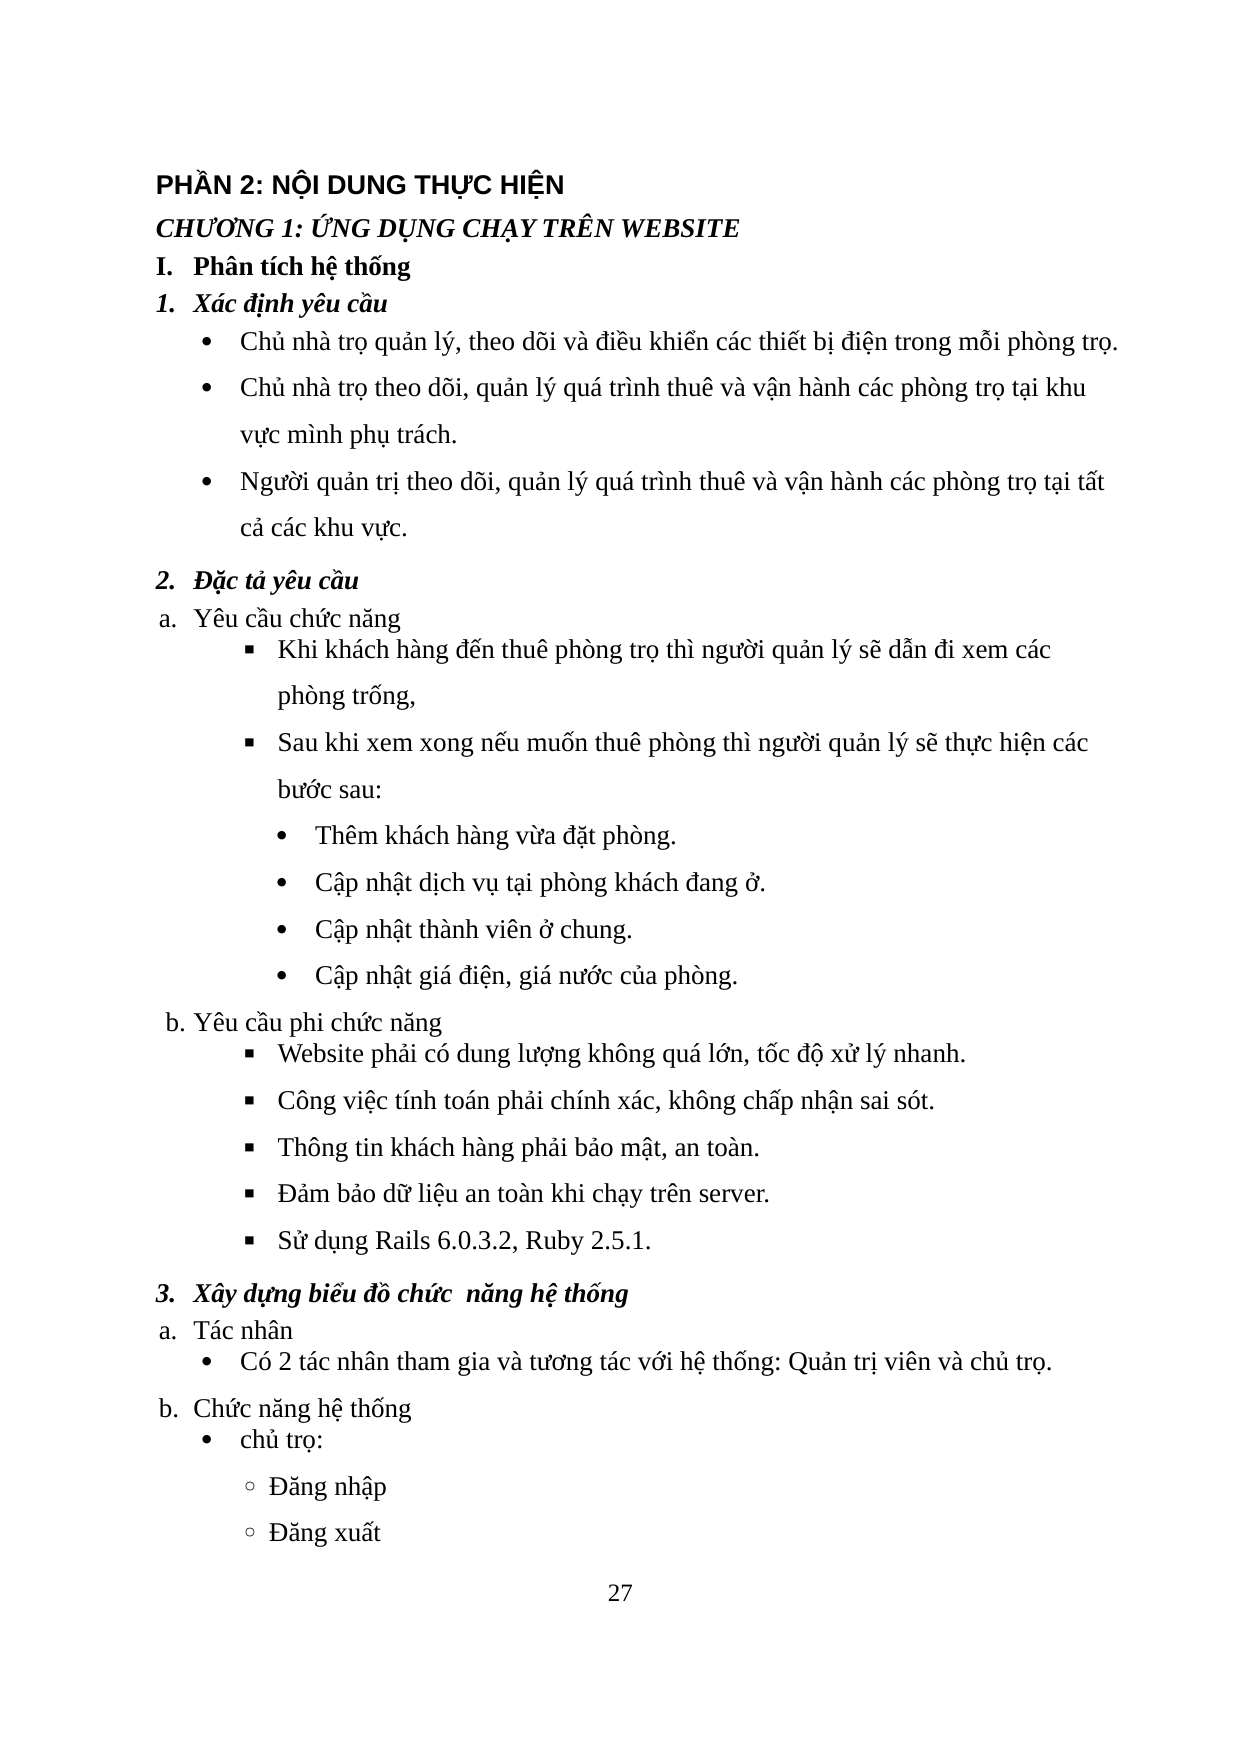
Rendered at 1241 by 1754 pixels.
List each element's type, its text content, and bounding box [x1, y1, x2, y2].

subtitle 2. Đặc tả yêu cầu [156, 564, 1122, 595]
list Cập nhật giá điện, giá nước của phòng. [277, 959, 1122, 991]
list Cập nhật dịch vụ tại phòng khách đang ở. [277, 866, 1122, 897]
list Khi khách hàng đến thuê phòng trọ thì người quản lý sẽ dẫn đi xem các phòng trống, [240, 633, 1122, 711]
list Sử dụng Rails 6.0.3.2, Ruby 2.5.1. [240, 1224, 1122, 1255]
subtitle I. Phân tích hệ thống [156, 250, 1122, 281]
list Chủ nhà trọ quản lý, theo dõi và điều khiển các thiết bị điện trong mỗi phòng trọ. [202, 325, 1122, 356]
list Đăng xuất [240, 1517, 1122, 1548]
subtitle 3. Xây dựng biểu đồ chức năng hệ thống [156, 1277, 1122, 1308]
list Cập nhật thành viên ở chung. [277, 913, 1122, 944]
subtitle CHƯƠNG 1: ỨNG DỤNG CHẠY TRÊN WEBSITE [156, 212, 1122, 244]
list Website phải có dung lượng không quá lớn, tốc độ xử lý nhanh. [240, 1037, 1122, 1068]
text b. Chức năng hệ thống [118, 1392, 1122, 1423]
text b. Yêu cầu phi chức năng [118, 1006, 1122, 1037]
list chủ trọ: [202, 1423, 1122, 1454]
subtitle 1. Xác định yêu cầu [156, 287, 1122, 318]
list Đảm bảo dữ liệu an toàn khi chạy trên server. [240, 1177, 1122, 1208]
list Người quản trị theo dõi, quản lý quá trình thuê và vận hành các phòng trọ tại tất cả các khu vực. [202, 465, 1122, 542]
text a. Yêu cầu chức năng [118, 602, 1122, 633]
list Sau khi xem xong nếu muốn thuê phòng thì người quản lý sẽ thực hiện các bước sau: [240, 726, 1122, 804]
list Công việc tính toán phải chính xác, không chấp nhận sai sót. [240, 1084, 1122, 1115]
list Có 2 tác nhân tham gia và tương tác với hệ thống: Quản trị viên và chủ trọ. [202, 1345, 1122, 1377]
list Thêm khách hàng vừa đặt phòng. [277, 819, 1122, 851]
list Đăng nhập [240, 1470, 1122, 1501]
subtitle PHẦN 2: NỘI DUNG THỰC HIỆN [156, 169, 1122, 200]
list Chủ nhà trọ theo dõi, quản lý quá trình thuê và vận hành các phòng trọ tại khu vực mình phụ trách. [202, 371, 1122, 449]
list Thông tin khách hàng phải bảo mật, an toàn. [240, 1131, 1122, 1162]
text a. Tác nhân [118, 1314, 1122, 1345]
